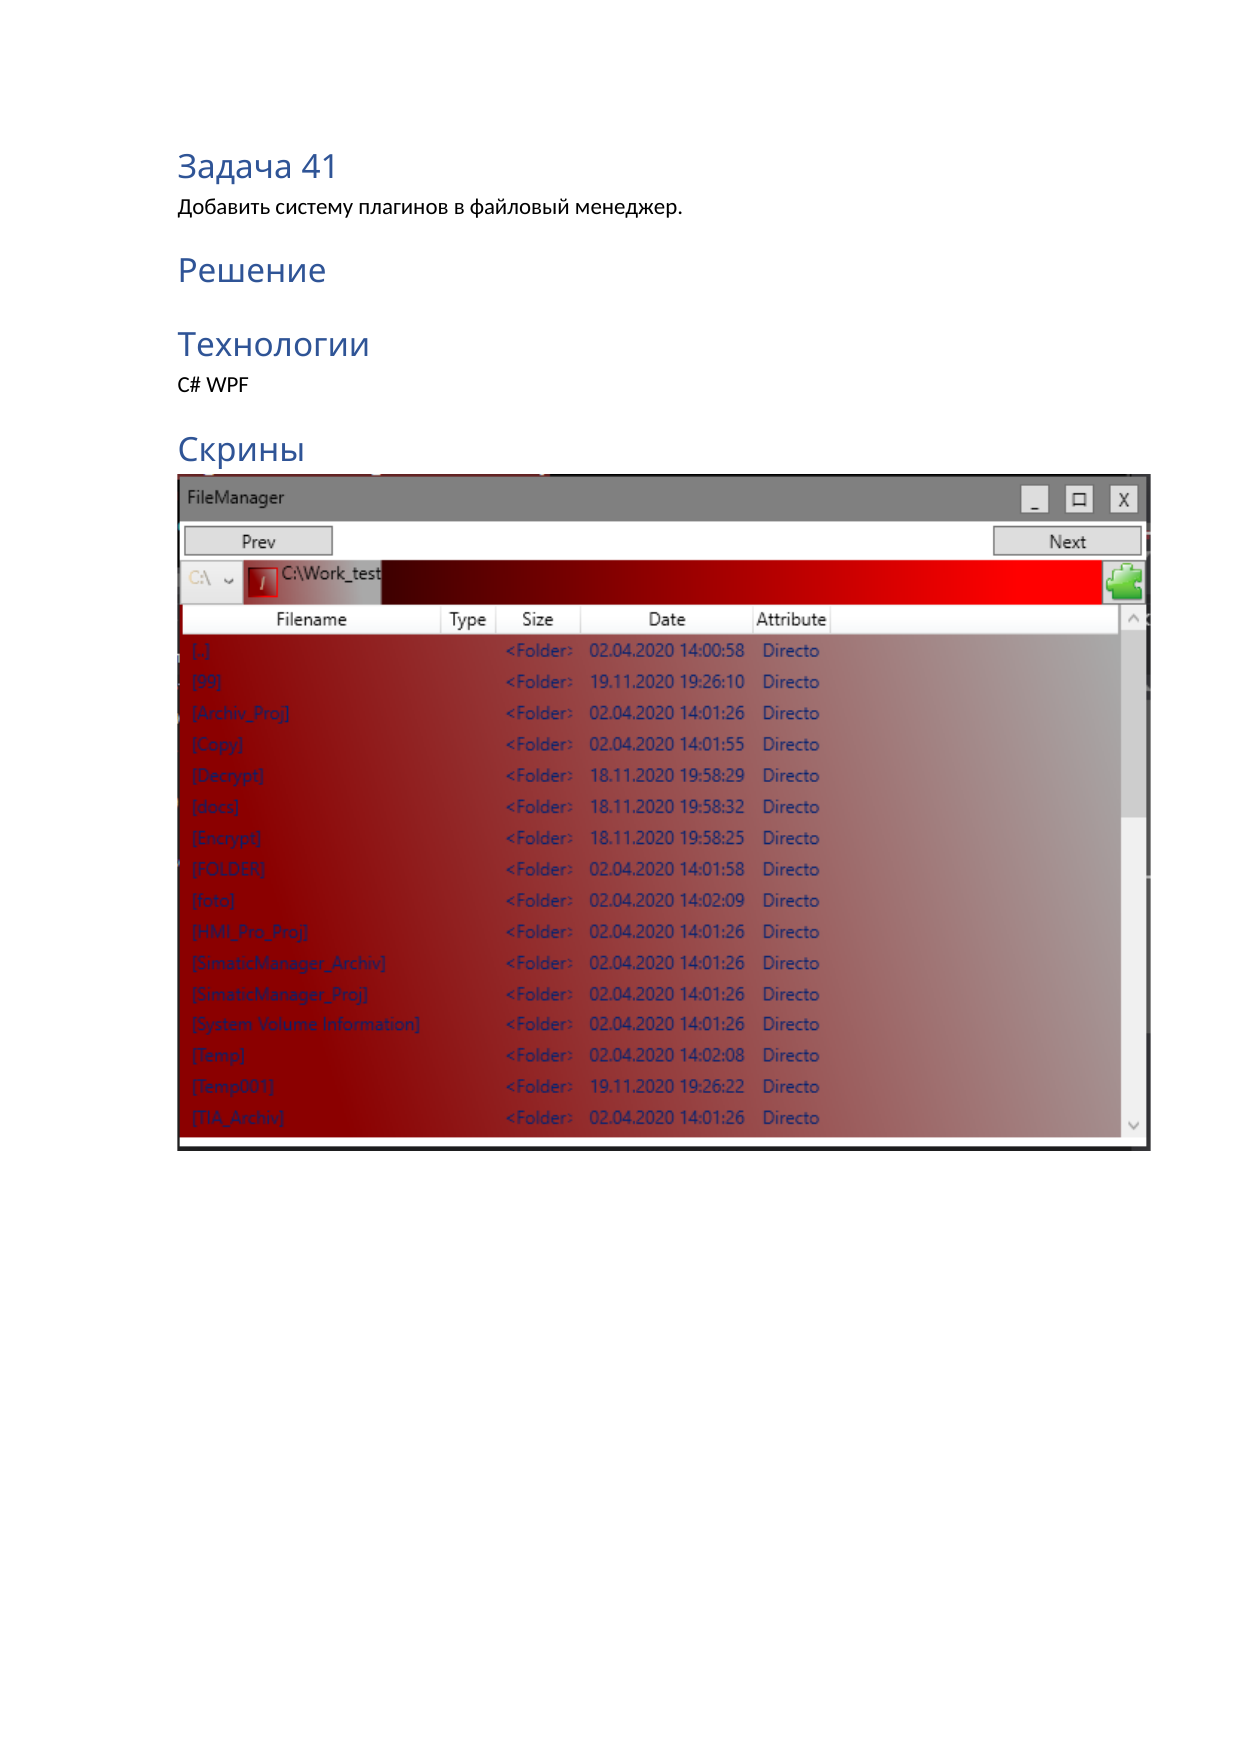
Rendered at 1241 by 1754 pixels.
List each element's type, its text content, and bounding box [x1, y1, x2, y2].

subtitle Задача 41 [177, 143, 1152, 188]
subtitle Технологии [177, 321, 1152, 367]
subtitle Скрины [177, 425, 1152, 471]
text Добавить систему плагинов в файловый менеджер. [177, 192, 1152, 220]
text C# WPF [177, 370, 1152, 398]
picture [177, 474, 1151, 1151]
subtitle Решение [177, 247, 1152, 293]
